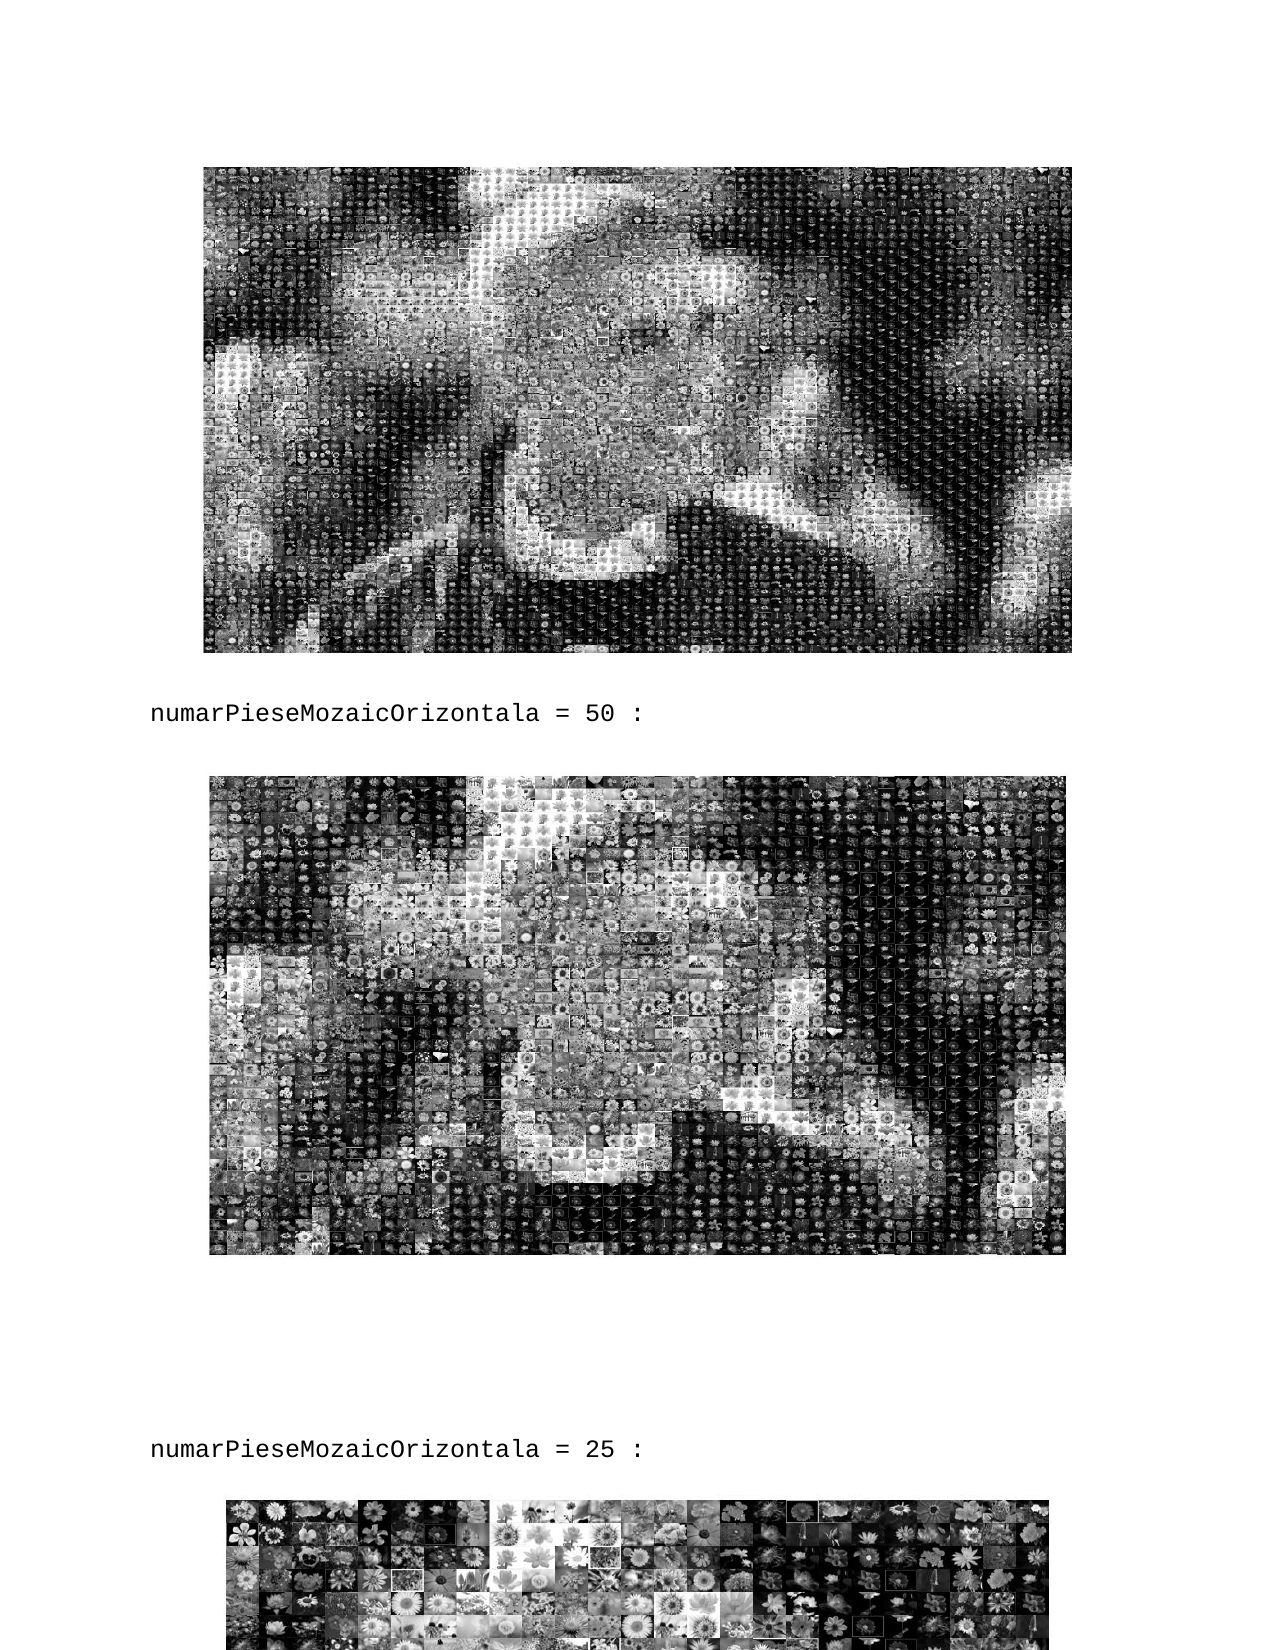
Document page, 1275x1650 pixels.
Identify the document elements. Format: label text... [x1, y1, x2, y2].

picture [150, 756, 1126, 1307]
text numarPieseMozaicOrizontala = 25 : [150, 1437, 1125, 1465]
text numarPieseMozaicOrizontala = 50 : [150, 700, 1125, 728]
picture [150, 149, 1126, 700]
picture [150, 1474, 1126, 1650]
